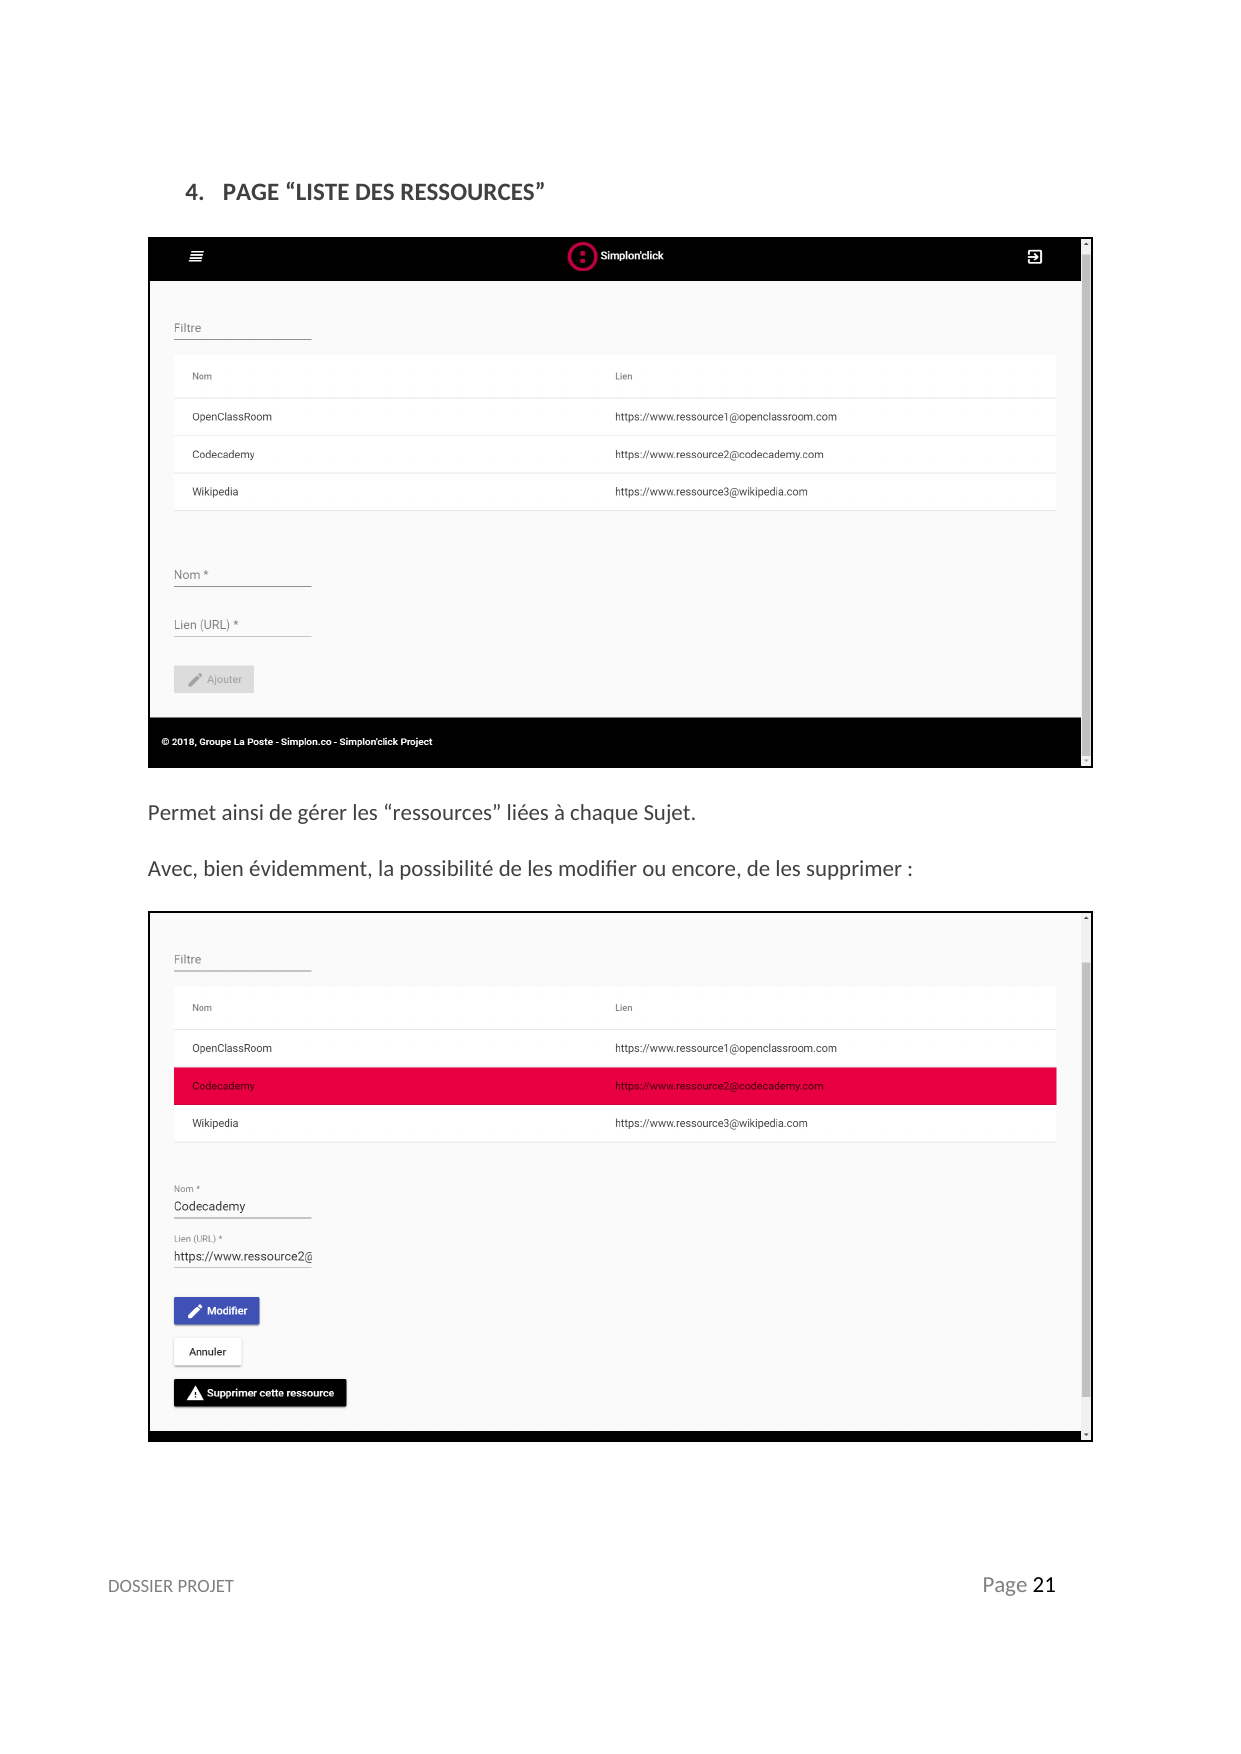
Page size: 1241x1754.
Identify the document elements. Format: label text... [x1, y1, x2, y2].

text Permet ainsi de gérer les “ressources” liées à chaque Sujet. [148, 798, 1093, 826]
picture [150, 913, 1091, 1440]
list PAGE “LISTE DES RESSOURCES” [185, 176, 1093, 206]
text Avec, bien évidemment, la possibilité de les modifier ou encore, de les supprimer : [148, 854, 1093, 882]
picture [150, 239, 1091, 766]
